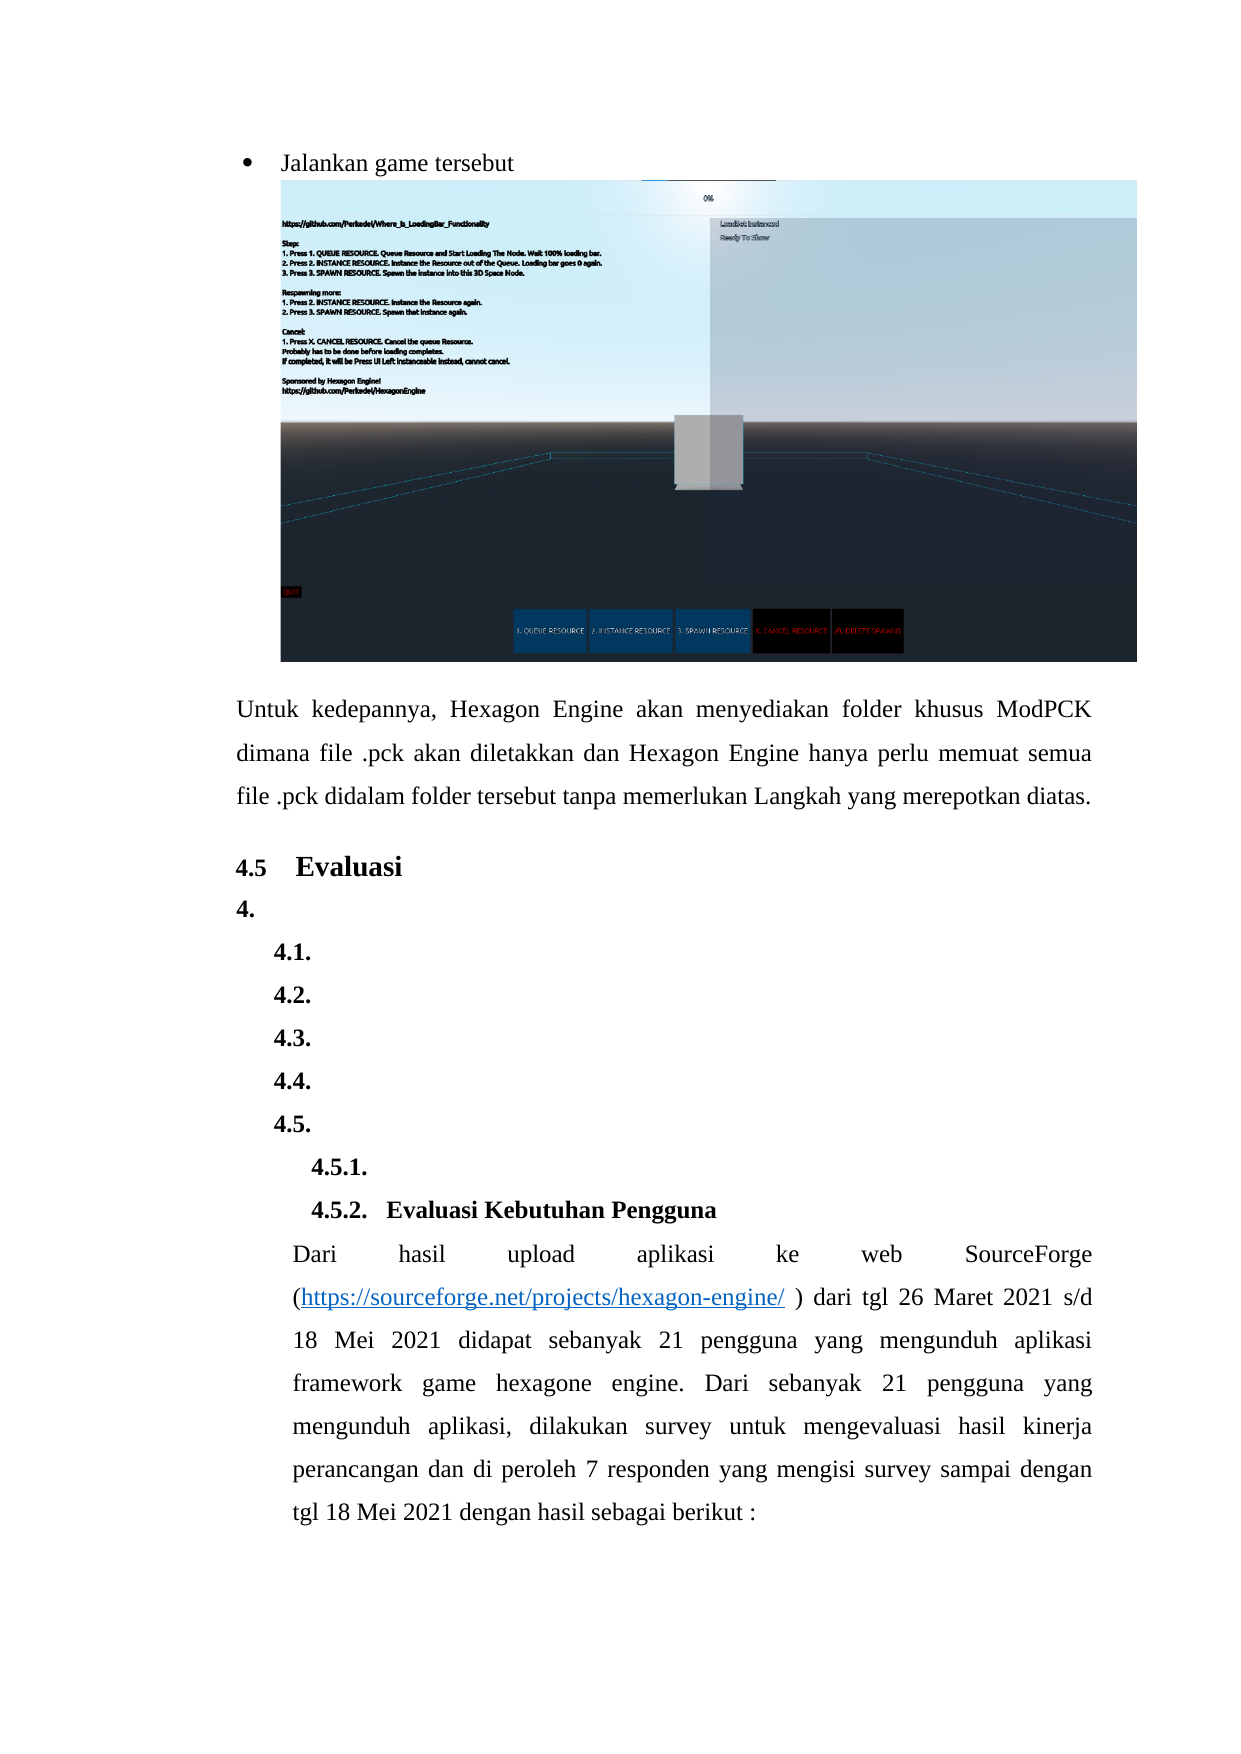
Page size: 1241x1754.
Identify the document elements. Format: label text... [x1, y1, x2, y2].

subtitle Evaluasi Kebutuhan Pengguna [311, 1196, 1092, 1224]
picture [280, 180, 1137, 662]
text Untuk kedepannya, Hexagon Engine akan menyediakan folder khusus ModPCK dimana file .pck akan diletakkan dan Hexagon Engine hanya perlu memuat semua file .pck didalam folder tersebut tanpa memerlukan Langkah yang merepotkan diatas. [236, 694, 1092, 809]
subtitle Evaluasi [235, 849, 1092, 882]
text Dari hasil upload aplikasi ke web SourceForge (https://sourceforge.net/projects/hexagon-engine/ ) dari tgl 26 Maret 2021 s/d 18 Mei 2021 didapat sebanyak 21 pengguna yang mengunduh aplikasi framework game hexagone engine. Dari sebanyak 21 pengguna yang mengunduh aplikasi, dilakukan survey untuk mengevaluasi hasil kinerja perancangan dan di peroleh 7 responden yang mengisi survey sampai dengan tgl 18 Mei 2021 dengan hasil sebagai berikut : [292, 1239, 1092, 1526]
